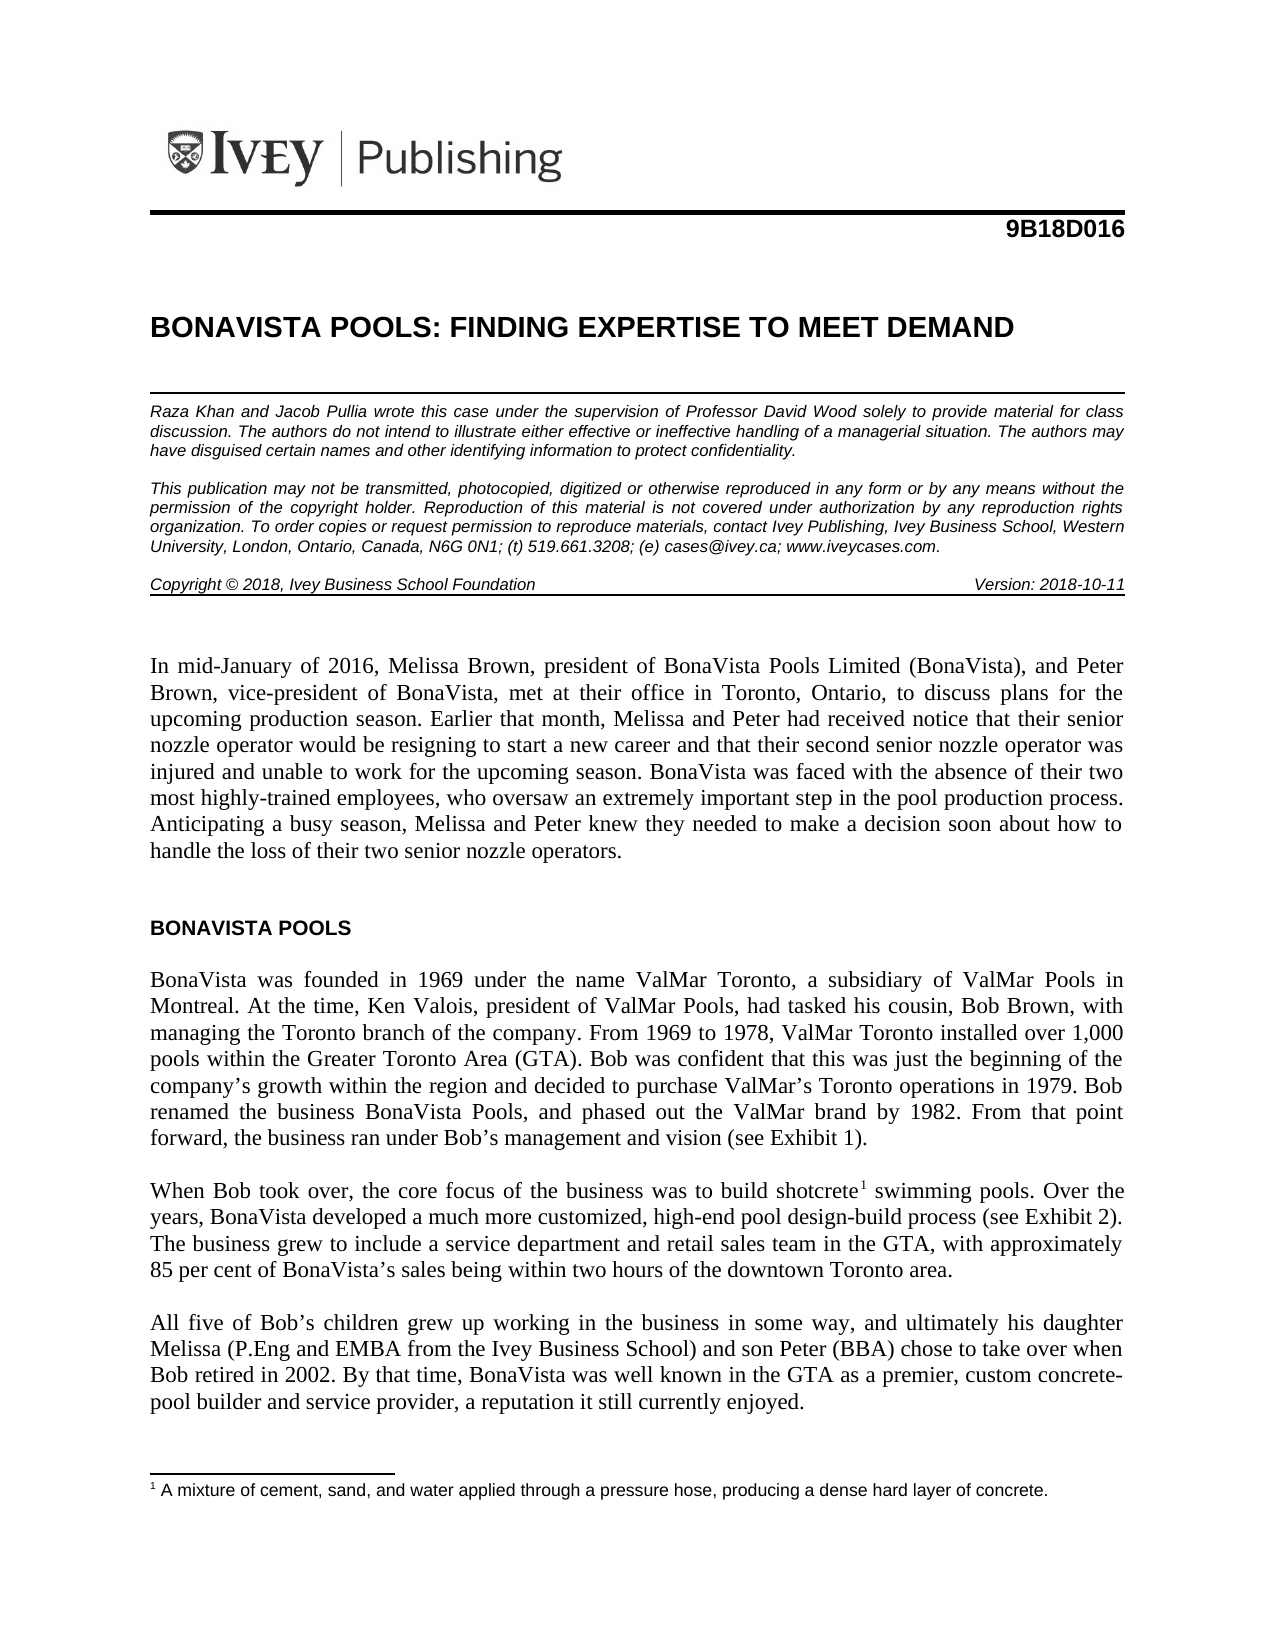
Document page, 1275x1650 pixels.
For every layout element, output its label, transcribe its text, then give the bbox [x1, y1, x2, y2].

text All five of Bob’s children grew up working in the business in some way, and ultimately his daughter Melissa (P.Eng and EMBA from the Ivey Business School) and son Peter (BBA) chose to take over when Bob retired in 2002. By that time, BonaVista was well known in the GTA as a premier, custom concrete-pool builder and service provider, a reputation it still currently enjoyed. [150, 1309, 1125, 1414]
text BONAVISTA POOLS [150, 916, 1125, 940]
text Raza Khan and Jacob Pullia wrote this case under the supervision of Professor David Wood solely to provide material for class discussion. The authors do not intend to illustrate either effective or ineffective handling of a managerial situation. The authors may have disguised certain names and other identifying information to protect confidentiality. [150, 394, 1125, 460]
text In mid-January of 2016, Melissa Brown, president of BonaVista Pools Limited (BonaVista), and Peter Brown, vice-president of BonaVista, met at their office in Toronto, Ontario, to discuss plans for the upcoming production season. Earlier that month, Melissa and Peter had received notice that their senior nozzle operator would be resigning to start a new career and that their second senior nozzle operator was injured and unable to work for the upcoming season. BonaVista was faced with the absence of their two most highly-trained employees, who oversaw an extremely important step in the pool production process. Anticipating a busy season, Melissa and Peter knew they needed to make a decision soon about how to handle the loss of their two senior nozzle operators. [150, 652, 1125, 863]
text Copyright © 2018, Ivey Business School Foundation Version: 2018-10-11 [150, 575, 1125, 594]
text This publication may not be transmitted, photocopied, digitized or otherwise reproduced in any form or by any means without the permission of the copyright holder. Reproduction of this material is not covered under authorization by any reproduction rights organization. To order copies or request permission to reproduce materials, contact Ivey Publishing, Ivey Business School, Western University, London, Ontario, Canada, N6G 0N1; (t) 519.661.3208; (e) cases@ivey.ca; www.iveycases.com. [150, 479, 1125, 556]
title BonAvista Pools: finding expertise to meet demand [150, 310, 1125, 344]
text 9B18D016 [150, 215, 1125, 243]
text When Bob took over, the core focus of the business was to build shotcrete swimming pools. Over the years, BonaVista developed a much more customized, high-end pool design-build process (see Exhibit 2). The business grew to include a service department and retail sales team in the GTA, with approximately 85 per cent of BonaVista’s sales being within two hours of the downtown Toronto area. [150, 1177, 1125, 1282]
text BonaVista was founded in 1969 under the name ValMar Toronto, a subsidiary of ValMar Pools in Montreal. At the time, Ken Valois, president of ValMar Pools, had tasked his cousin, Bob Brown, with managing the Toronto branch of the company. From 1969 to 1978, ValMar Toronto installed over 1,000 pools within the Greater Toronto Area (GTA). Bob was confident that this was just the beginning of the company’s growth within the region and decided to purchase ValMar’s Toronto operations in 1979. Bob renamed the business BonaVista Pools, and phased out the ValMar brand by 1982. From that point forward, the business ran under Bob’s management and vision (see Exhibit 1). [150, 966, 1125, 1151]
